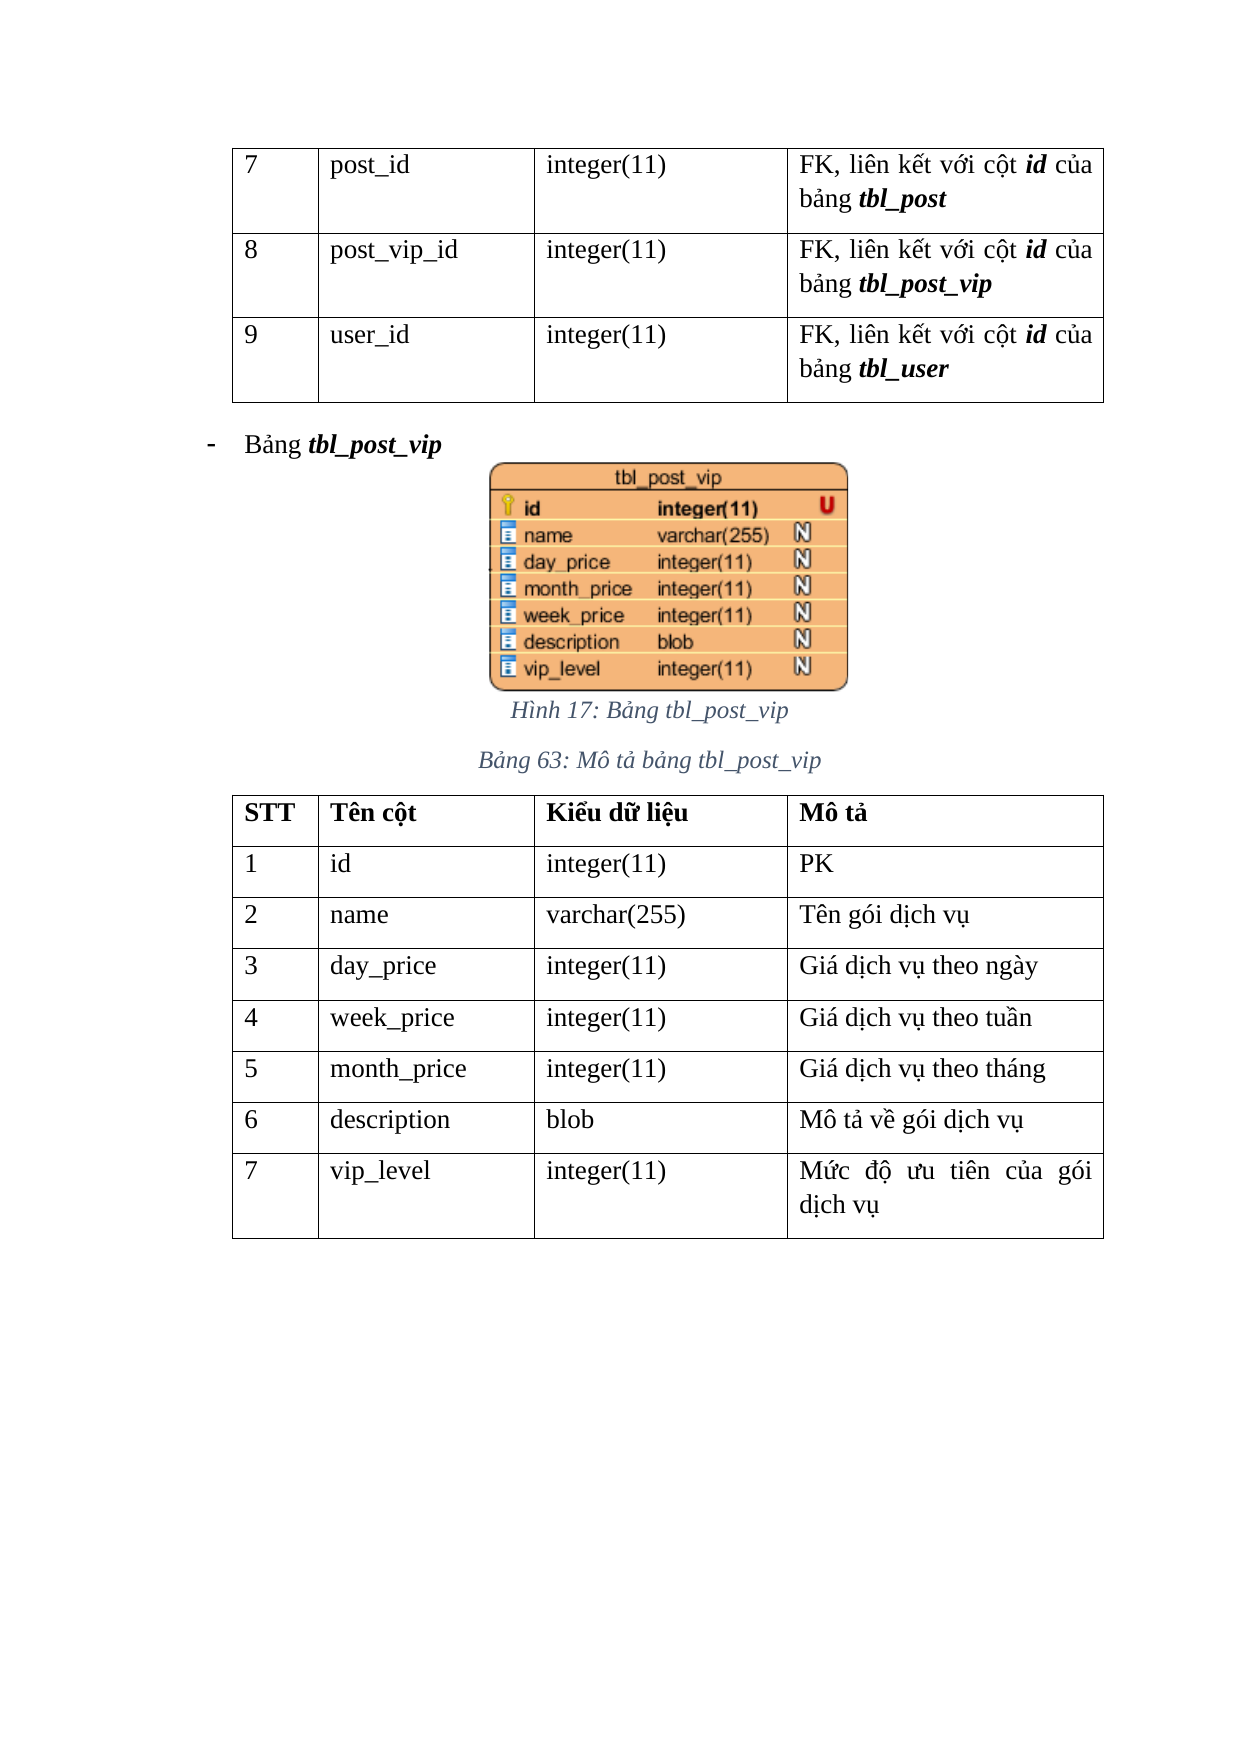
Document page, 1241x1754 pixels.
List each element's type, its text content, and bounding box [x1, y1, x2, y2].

table_cell integer(11) [535, 1052, 787, 1102]
table_cell 4 [233, 1001, 318, 1051]
table_cell PK [788, 847, 1103, 897]
table_cell Giá dịch vụ theo tháng [788, 1052, 1103, 1102]
table_cell month_price [319, 1052, 534, 1102]
table_cell integer(11) [535, 1154, 787, 1238]
table_cell Giá dịch vụ theo ngày [788, 949, 1103, 999]
table_cell week_price [319, 1001, 534, 1051]
table_cell blob [535, 1103, 787, 1153]
table_cell user_id [319, 318, 534, 402]
table_cell 3 [233, 949, 318, 999]
table_header Kiểu dữ liệu [535, 796, 787, 846]
table_cell integer(11) [535, 149, 787, 232]
table_cell 9 [233, 318, 318, 402]
table_cell Tên gói dịch vụ [788, 898, 1103, 948]
table_cell Mức độ ưu tiên của gói dịch vụ [788, 1154, 1103, 1238]
table_cell integer(11) [535, 949, 787, 999]
table_cell name [319, 898, 534, 948]
picture [488, 461, 849, 693]
table_cell Mô tả về gói dịch vụ [788, 1103, 1103, 1153]
table_cell 7 [233, 1154, 318, 1238]
table_cell vip_level [319, 1154, 534, 1238]
table_cell description [319, 1103, 534, 1153]
table_cell FK, liên kết với cột id của bảng tbl_post_vip [788, 234, 1103, 317]
table_cell 1 [233, 847, 318, 897]
table_cell 5 [233, 1052, 318, 1102]
table_cell FK, liên kết với cột id của bảng tbl_user [788, 318, 1103, 402]
table_header STT [233, 796, 318, 846]
table_cell 7 [233, 149, 318, 232]
table_cell post_id [319, 149, 534, 232]
table_cell 8 [233, 234, 318, 317]
table_cell FK, liên kết với cột id của bảng tbl_post [788, 149, 1103, 232]
table_cell 2 [233, 898, 318, 948]
table_header Tên cột [319, 796, 534, 846]
table_cell integer(11) [535, 234, 787, 317]
table_cell id [319, 847, 534, 897]
text Hình 17: Bảng tbl_post_vip [207, 695, 1093, 724]
table_cell integer(11) [535, 1001, 787, 1051]
table_cell integer(11) [535, 318, 787, 402]
text Bảng 63: Mô tả bảng tbl_post_vip [207, 745, 1093, 774]
table_cell post_vip_id [319, 234, 534, 317]
table_cell Giá dịch vụ theo tuần [788, 1001, 1103, 1051]
table_cell 6 [233, 1103, 318, 1153]
table_cell day_price [319, 949, 534, 999]
table_header Mô tả [788, 796, 1103, 846]
list Bảng tbl_post_vip [207, 428, 1093, 459]
table_cell varchar(255) [535, 898, 787, 948]
table_cell integer(11) [535, 847, 787, 897]
